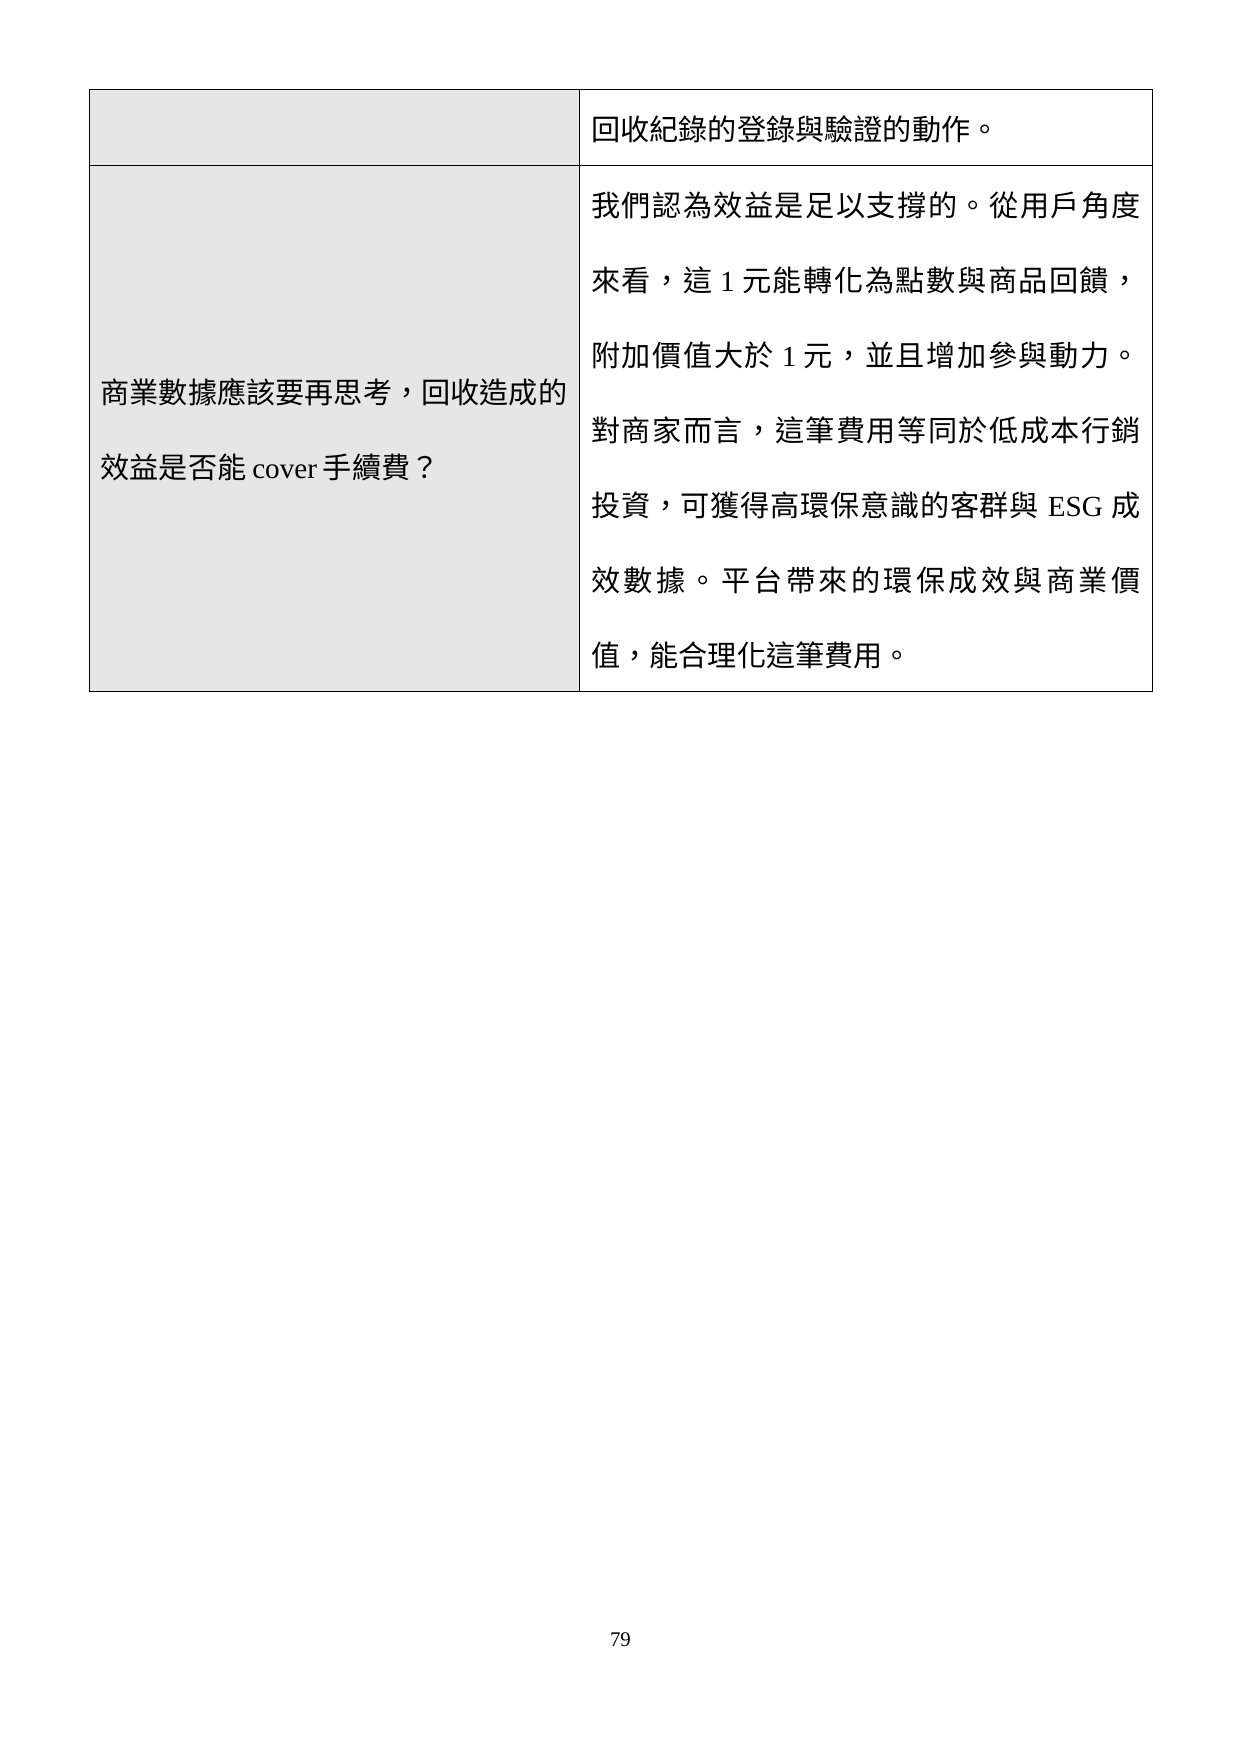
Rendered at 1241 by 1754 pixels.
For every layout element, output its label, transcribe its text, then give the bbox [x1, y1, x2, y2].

table_cell 商業數據應該要再思考，回收造成的效益是否能cover手續費？ [90, 166, 579, 691]
table_cell 我們認為效益是足以支撐的。從用戶角度來看，這1元能轉化為點數與商品回饋，附加價值大於1元，並且增加參與動力。對商家而言，這筆費用等同於低成本行銷投資，可獲得高環保意識的客群與 ESG 成效數據。平台帶來的環保成效與商業價值，能合理化這筆費用。 [580, 166, 1152, 691]
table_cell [90, 90, 579, 165]
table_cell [580, 90, 1152, 165]
